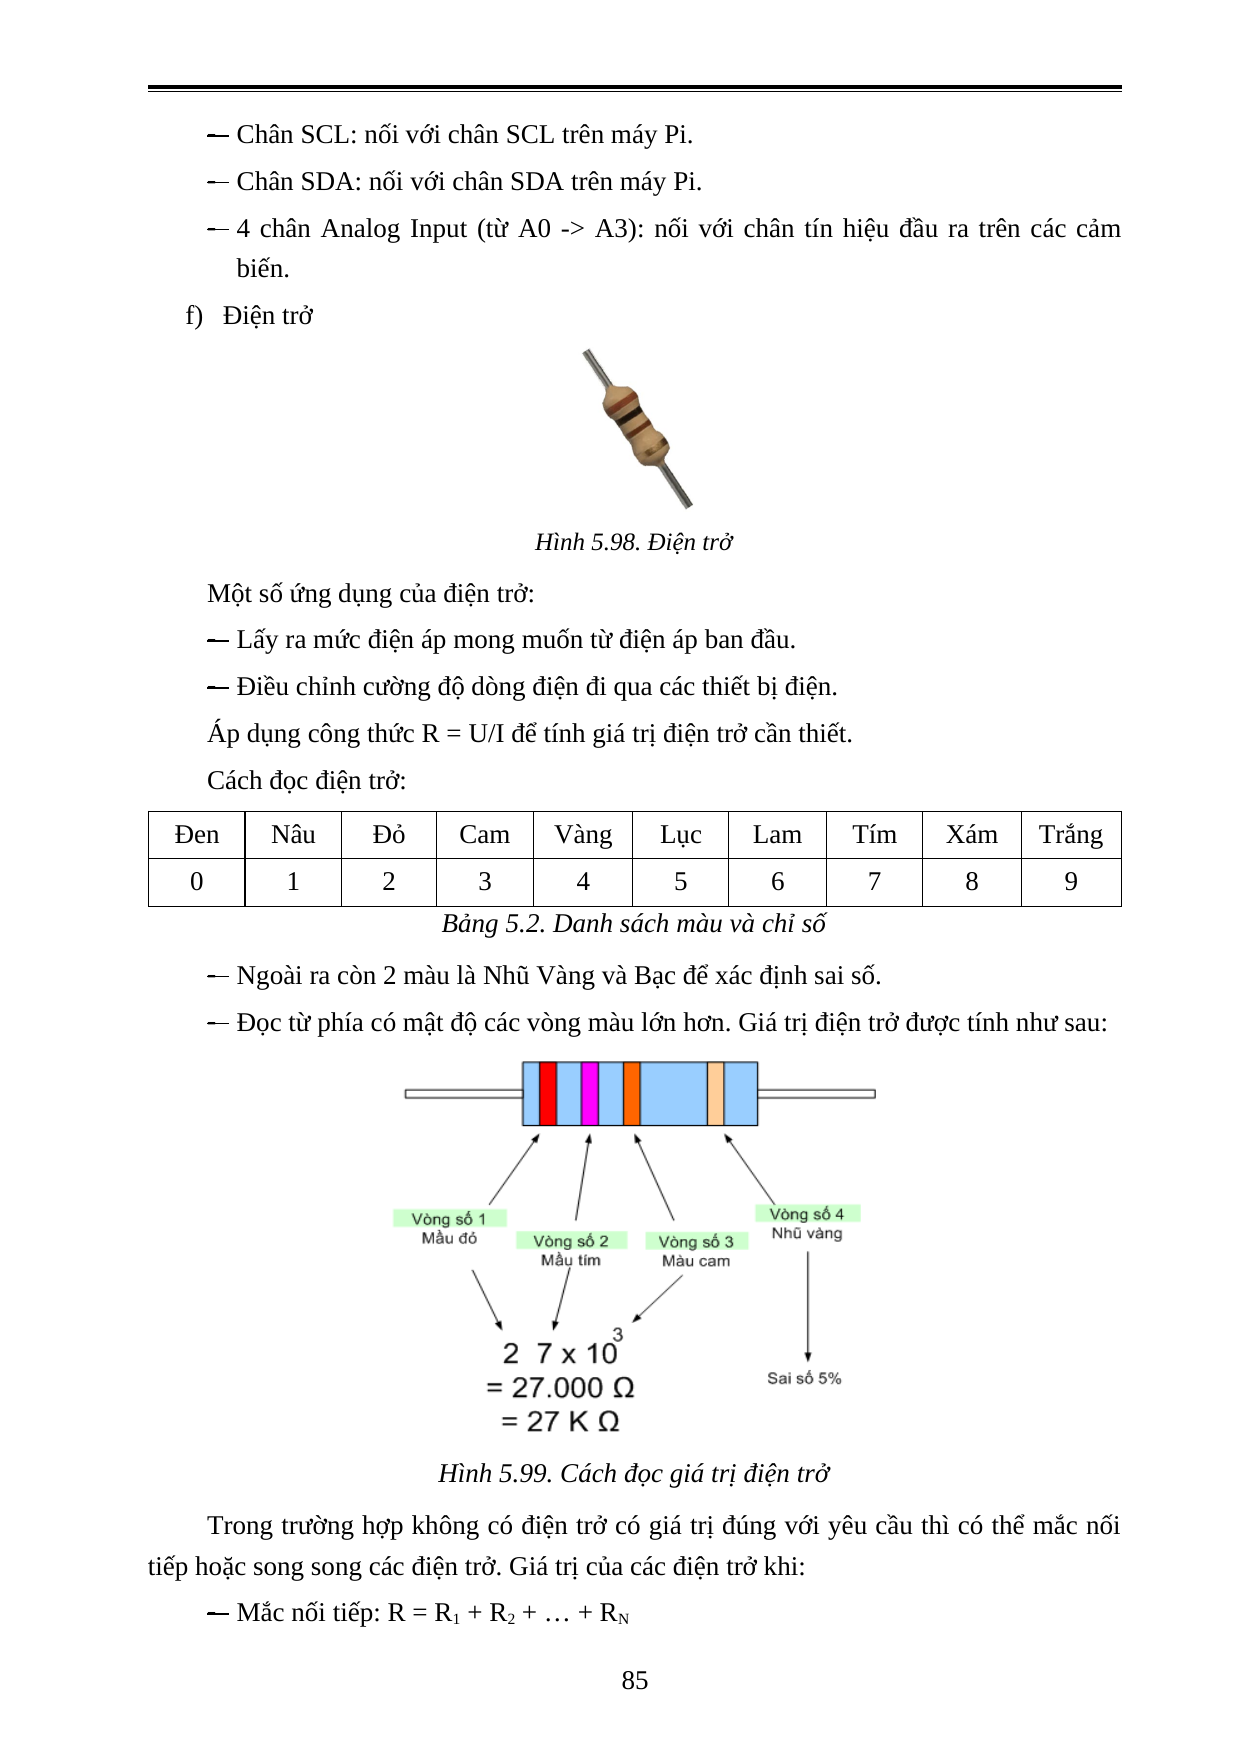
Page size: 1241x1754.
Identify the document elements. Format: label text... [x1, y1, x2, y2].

table_header Xám [923, 812, 1021, 858]
table_cell 6 [729, 859, 826, 906]
text Cách đọc điện trở: [148, 764, 1122, 795]
list Điện trở [185, 299, 1122, 330]
text Chân SCL: nối với chân SCL trên máy Pi. [207, 118, 1122, 149]
table_cell 4 [534, 859, 632, 906]
table_cell 8 [923, 859, 1021, 906]
table_header Lục [633, 812, 728, 858]
table_header Nâu [246, 812, 341, 858]
text Chân SDA: nối với chân SDA trên máy Pi. [207, 165, 1122, 196]
text Trong trường hợp không có điện trở có giá trị đúng với yêu cầu thì có thể mắc nối tiếp hoặc song song các điện trở. Giá trị của các điện trở khi: [148, 1509, 1122, 1581]
text Ngoài ra còn 2 màu là Nhũ Vàng và Bạc để xác định sai số. [207, 959, 1122, 990]
table_header Lam [729, 812, 826, 858]
text Điều chỉnh cường độ dòng điện đi qua các thiết bị điện. [207, 670, 1122, 702]
table_cell 5 [633, 859, 728, 906]
text 4 chân Analog Input (từ A0 -> A3): nối với chân tín hiệu đầu ra trên các cảm biến. [207, 212, 1122, 283]
table_cell 7 [827, 859, 922, 906]
table_cell 3 [437, 859, 533, 906]
text Đọc từ phía có mật độ các vòng màu lớn hơn. Giá trị điện trở được tính như sau: [207, 1006, 1122, 1037]
table_header Trắng [1022, 812, 1121, 858]
text Một số ứng dụng của điện trở: [148, 577, 1122, 608]
table_header Vàng [534, 812, 632, 858]
table_cell 0 [149, 859, 244, 906]
table_cell 9 [1022, 859, 1121, 906]
table_cell 1 [246, 859, 341, 906]
table_header Cam [437, 812, 533, 858]
picture [575, 345, 695, 512]
text Lấy ra mức điện áp mong muốn từ điện áp ban đầu. [207, 623, 1122, 655]
table_header Đen [149, 812, 244, 858]
text Áp dụng công thức R = U/I để tính giá trị điện trở cần thiết. [148, 717, 1122, 748]
table_header Đỏ [342, 812, 436, 858]
table_header Tím [827, 812, 922, 858]
table_cell 2 [342, 859, 436, 906]
text Mắc nối tiếp: R = R1 + R2 + … + RN [207, 1596, 1122, 1628]
